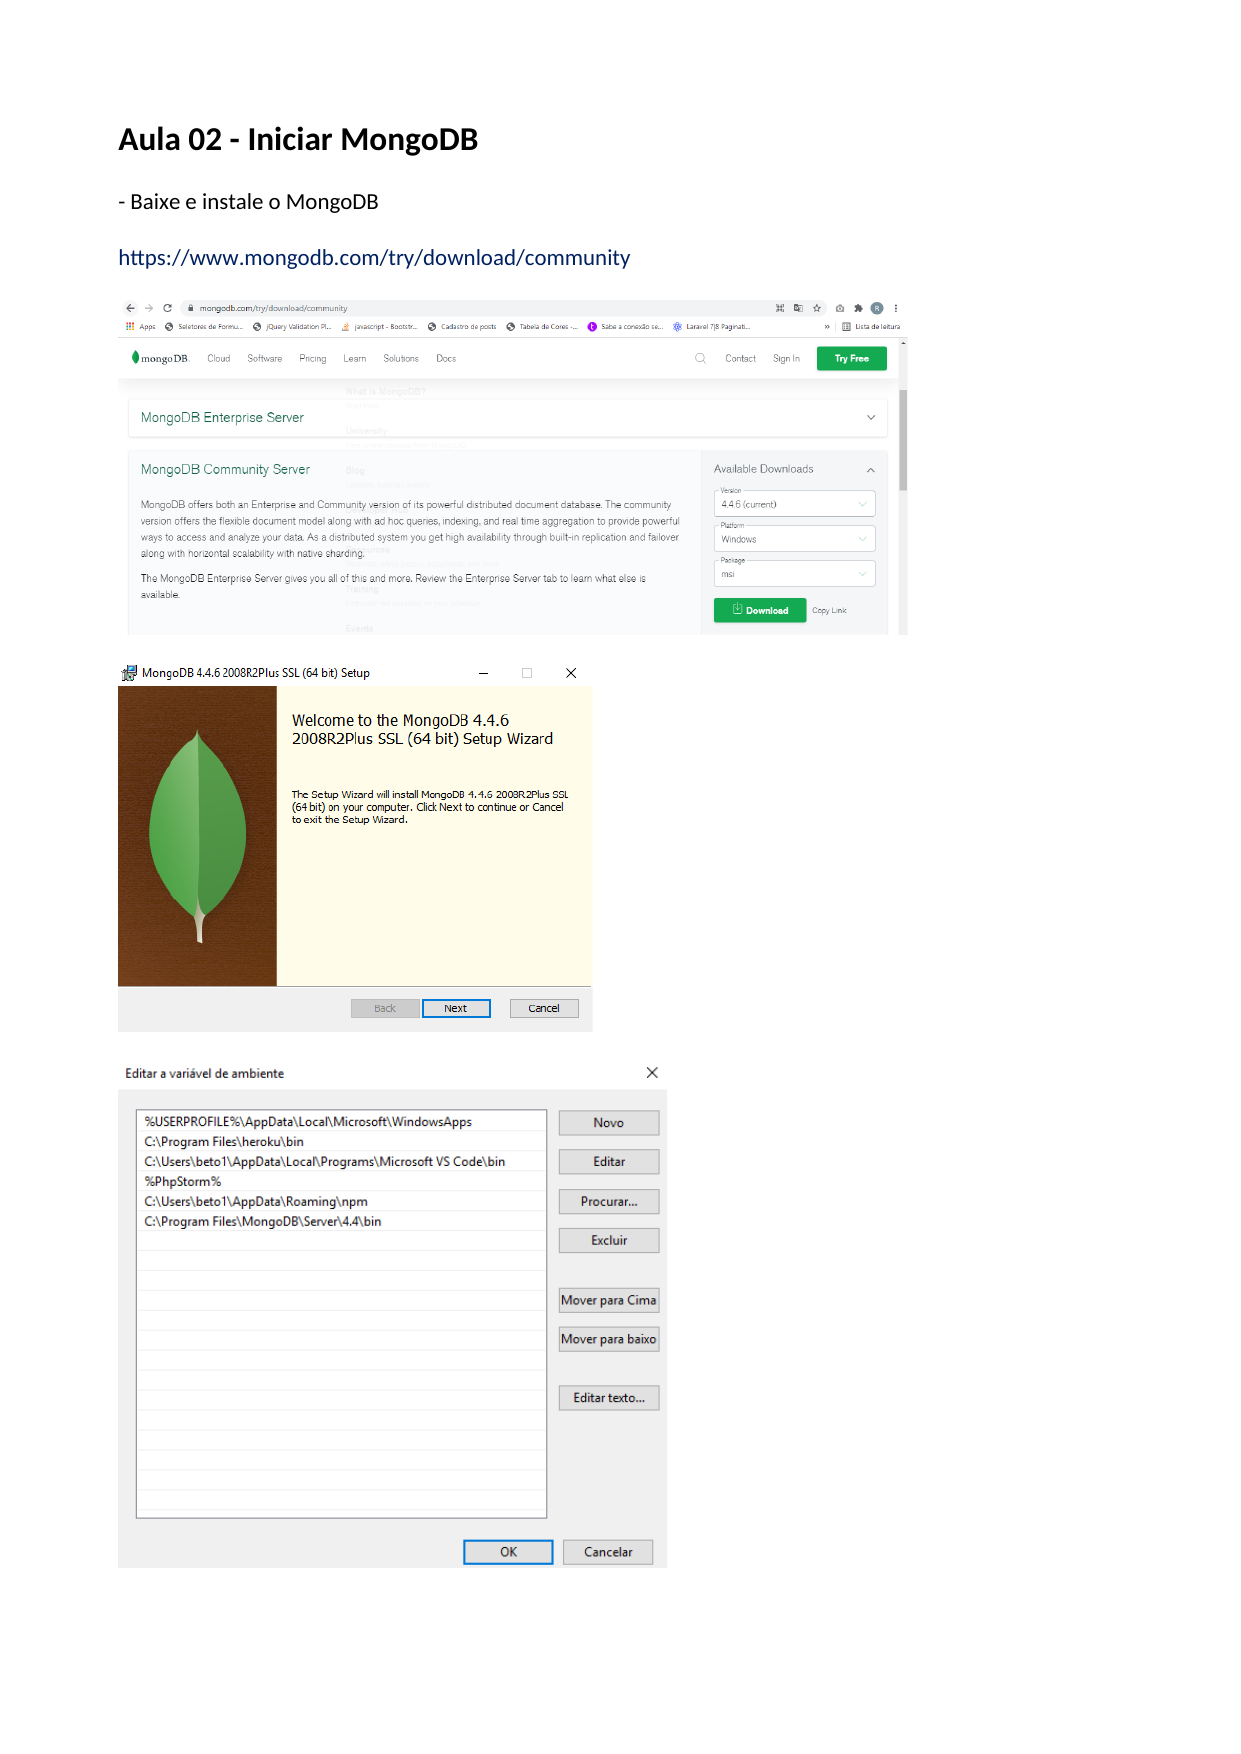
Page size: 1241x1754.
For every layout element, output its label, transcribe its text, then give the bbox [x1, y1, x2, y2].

picture [118, 662, 593, 1032]
picture [118, 1060, 668, 1568]
subtitle Aula 02 - Iniciar MongoDB [118, 118, 1122, 159]
picture [118, 298, 908, 635]
text - Baixe e instale o MongoDB [118, 187, 1122, 215]
text https://www.mongodb.com/try/download/community [118, 243, 1122, 271]
